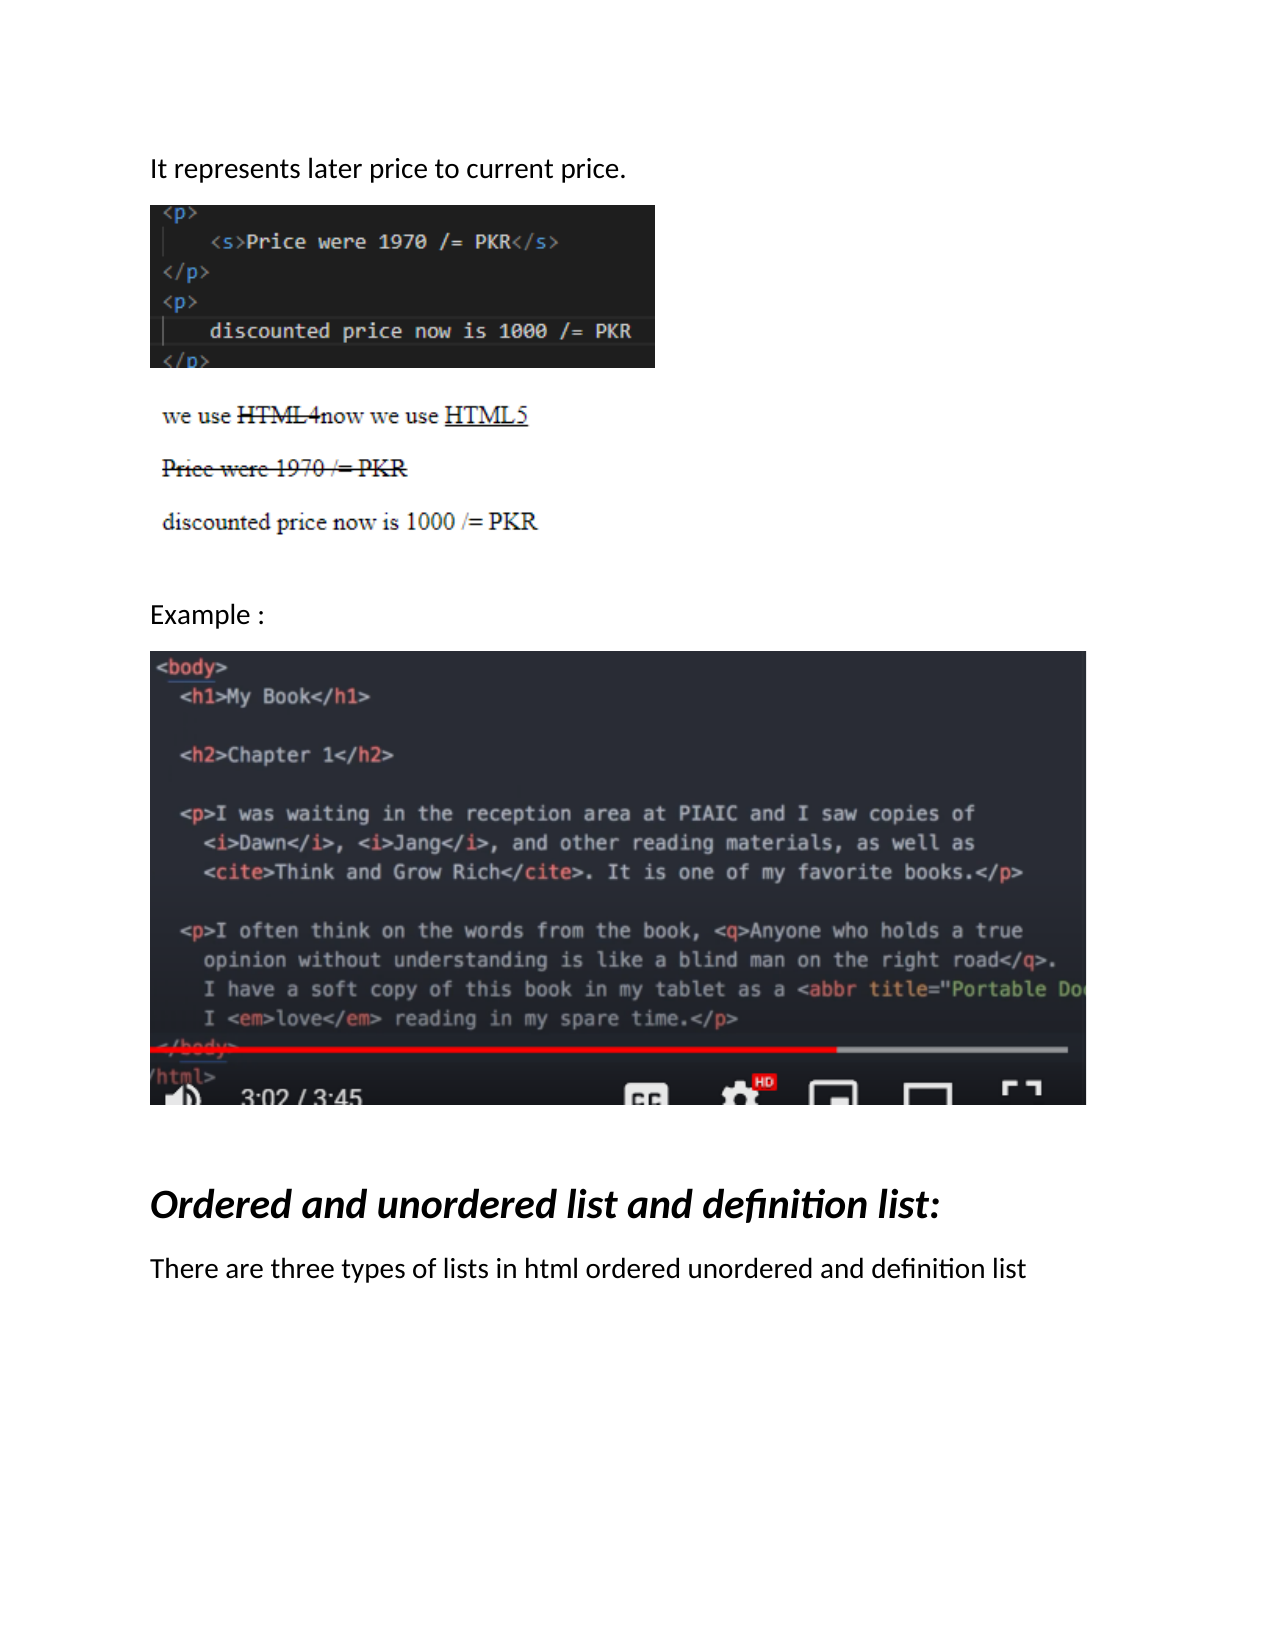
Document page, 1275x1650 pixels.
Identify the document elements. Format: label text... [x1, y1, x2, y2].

text It represents later price to current price. [150, 150, 1125, 186]
text Ordered and unordered list and definition list: [150, 1178, 1125, 1229]
text There are three types of lists in html ordered unordered and definition list [150, 1250, 1125, 1285]
text Example : [150, 596, 1125, 632]
picture [150, 651, 1087, 1105]
picture [150, 386, 633, 577]
picture [150, 205, 655, 368]
